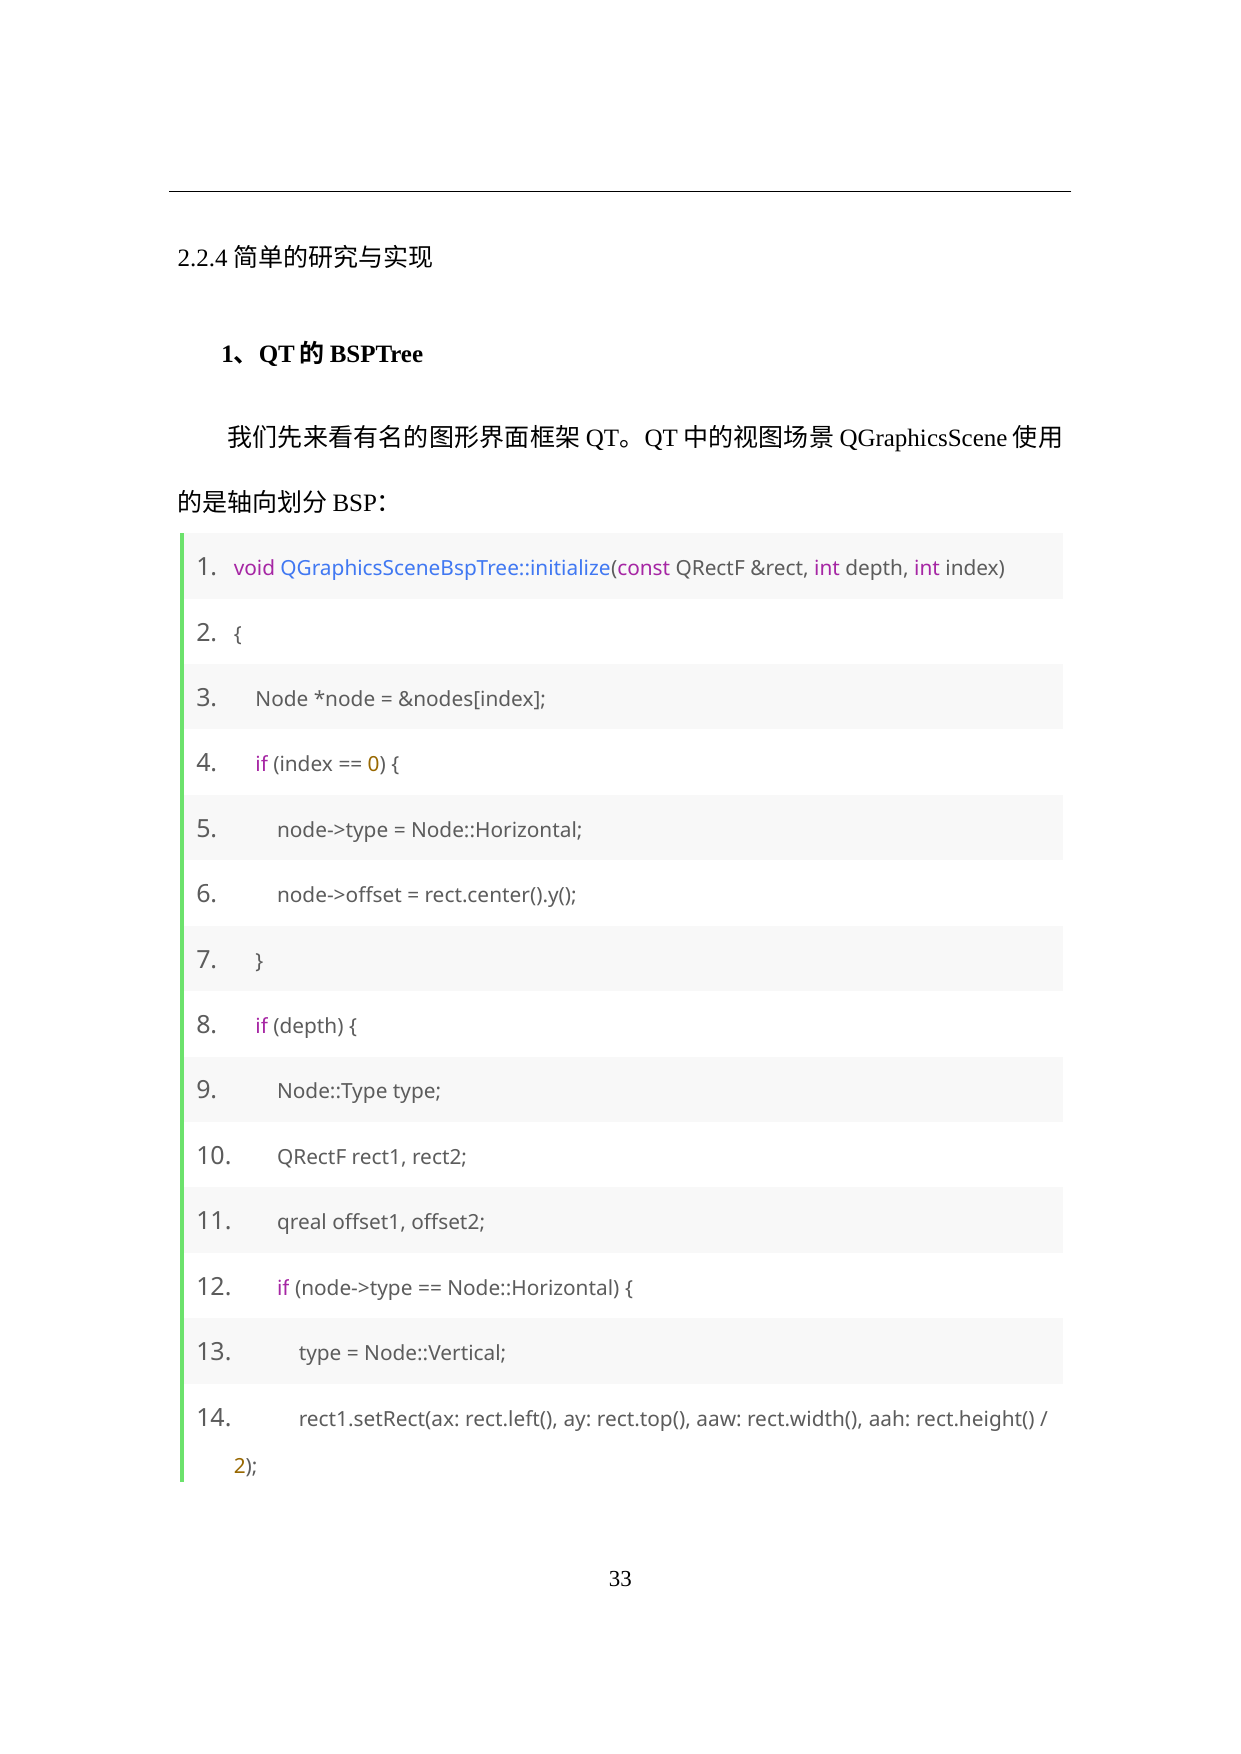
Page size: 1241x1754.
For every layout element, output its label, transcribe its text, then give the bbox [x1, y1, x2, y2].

list } [184, 926, 1063, 991]
subtitle 简单的研究与实现 [177, 223, 1063, 288]
list type = Node::Vertical; [184, 1318, 1063, 1384]
list { [184, 599, 1063, 664]
list if (node->type == Node::Horizontal) { [184, 1253, 1063, 1318]
list void QGraphicsSceneBspTree::initialize(const QRectF &rect, int depth, int index) [184, 533, 1063, 599]
list if (index == 0) { [184, 729, 1063, 795]
list Node::Type type; [184, 1057, 1063, 1122]
text 我们先来看有名的图形界面框架QT。QT中的视图场景QGraphicsScene使用的是轴向划分BSP： [177, 402, 1063, 533]
list if (depth) { [184, 991, 1063, 1057]
list qreal offset1, offset2; [184, 1187, 1063, 1253]
list node->offset = rect.center().y(); [184, 860, 1063, 926]
list QRectF rect1, rect2; [184, 1122, 1063, 1187]
list 1、QT的BSPTree [177, 319, 1063, 384]
list rect1.setRect(ax: rect.left(), ay: rect.top(), aaw: rect.width(), aah: rect.height() / 2); [184, 1384, 1063, 1482]
list node->type = Node::Horizontal; [184, 795, 1063, 860]
list Node *node = &nodes[index]; [184, 664, 1063, 729]
